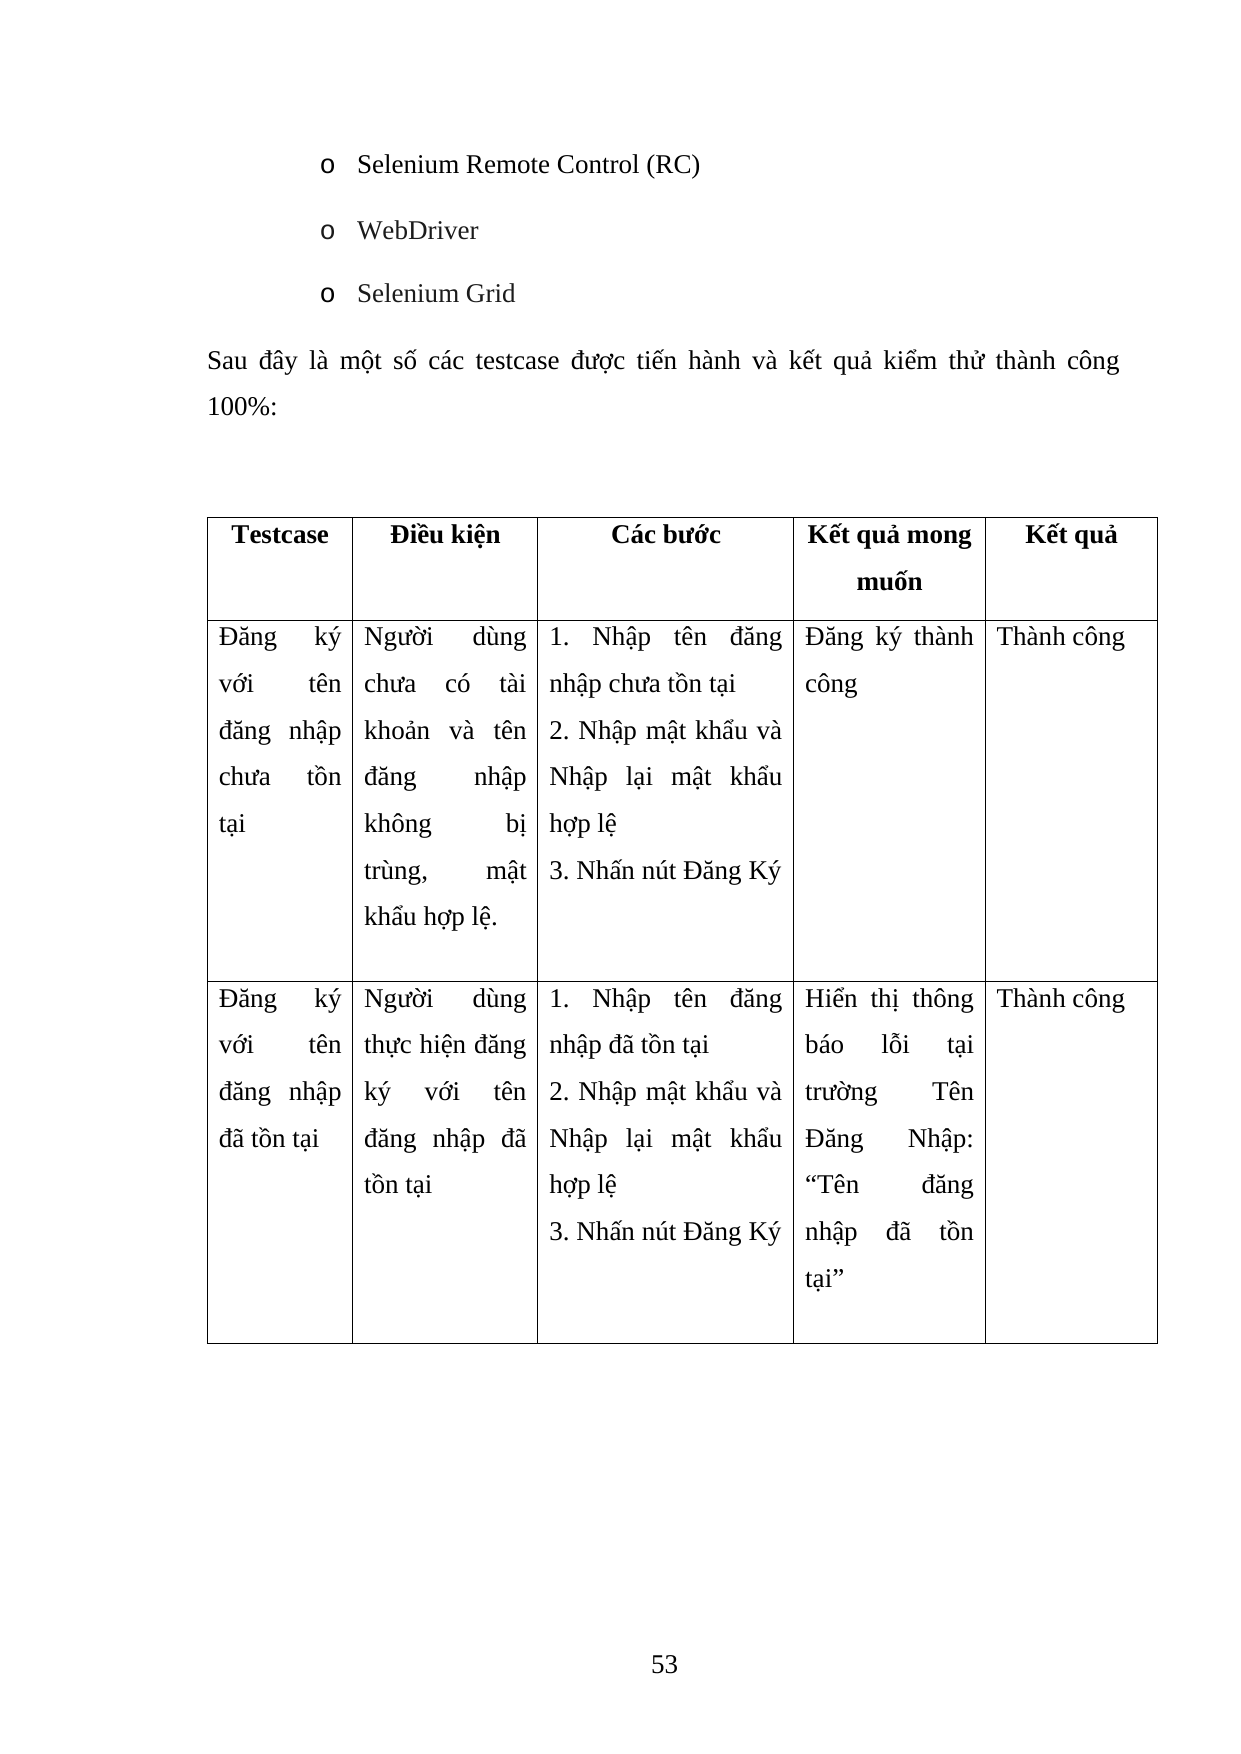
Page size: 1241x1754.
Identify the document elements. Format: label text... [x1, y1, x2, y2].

table_header Kết quả [986, 518, 1157, 619]
table_header Kết quả mong muốn [794, 518, 985, 619]
table_cell 1. Nhập tên đăng nhập chưa tồn tại 2. Nhập mật khẩu và Nhập lại mật khẩu hợp lệ 3. Nhấn nút Đăng Ký [538, 621, 793, 981]
table_cell Đăng ký với tên đăng nhập đã tồn tại [208, 982, 352, 1342]
list Selenium Remote Control (RC) [319, 148, 1122, 181]
table_cell Thành công [986, 621, 1157, 981]
table_header Testcase [208, 518, 352, 619]
text Sau đây là một số các testcase được tiến hành và kết quả kiểm thử thành công 100%: [207, 344, 1122, 422]
table_cell Đăng ký với tên đăng nhập chưa tồn tại [208, 621, 352, 981]
table_header Điều kiện [353, 518, 537, 619]
table_header Các bước [538, 518, 793, 619]
table_cell Thành công [986, 982, 1157, 1342]
table_cell Hiển thị thông báo lỗi tại trường Tên Đăng Nhập: “Tên đăng nhập đã tồn tại” [794, 982, 985, 1342]
table_cell Người dùng chưa có tài khoản và tên đăng nhập không bị trùng, mật khẩu hợp lệ. [353, 621, 537, 981]
table_cell Người dùng thực hiện đăng ký với tên đăng nhập đã tồn tại [353, 982, 537, 1342]
list Selenium Grid [319, 277, 1122, 311]
table_cell Đăng ký thành công [794, 621, 985, 981]
table_cell 1. Nhập tên đăng nhập đã tồn tại 2. Nhập mật khẩu và Nhập lại mật khẩu hợp lệ 3. Nhấn nút Đăng Ký [538, 982, 793, 1342]
list WebDriver [319, 214, 1122, 248]
